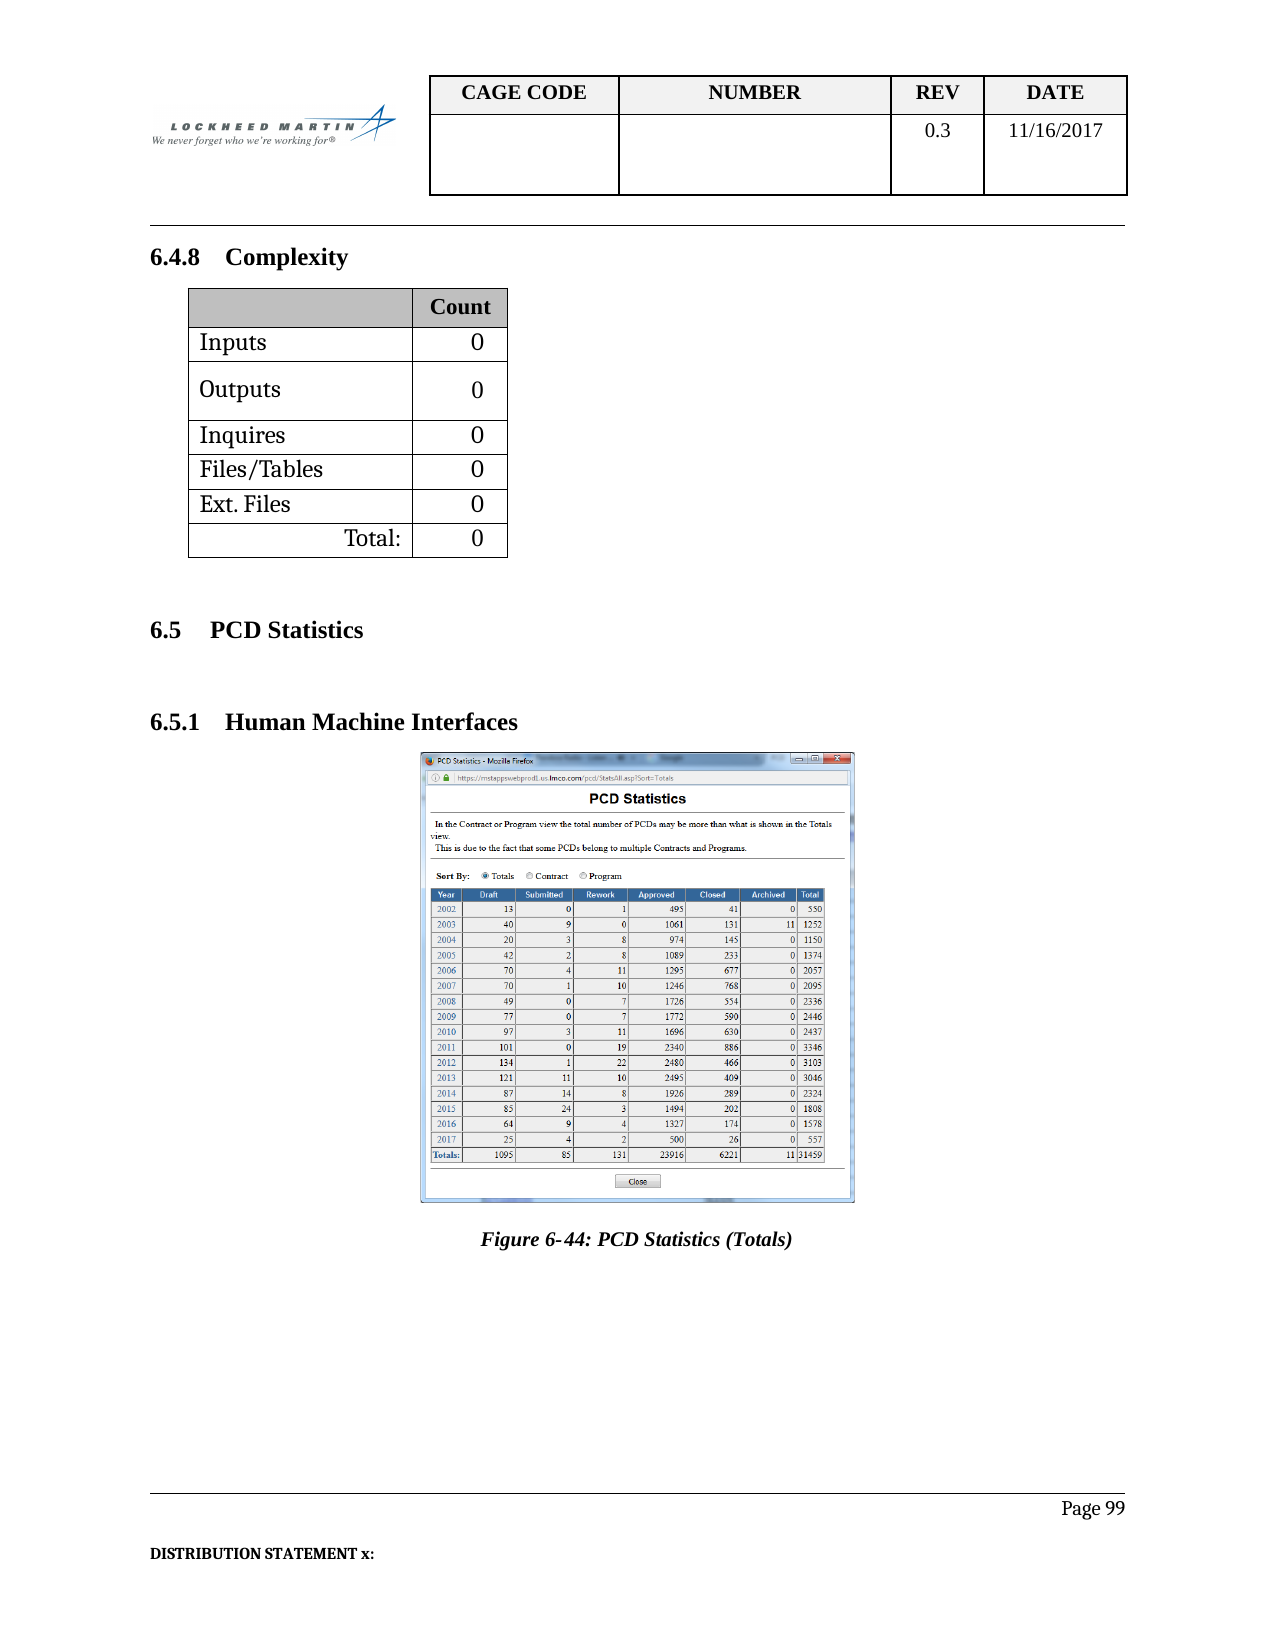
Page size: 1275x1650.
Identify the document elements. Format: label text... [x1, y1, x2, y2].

table_cell Ext. Files [189, 490, 412, 522]
table_cell Inquires [189, 421, 412, 454]
table_header [189, 289, 412, 327]
table_cell Files/Tables [189, 455, 412, 488]
picture [420, 752, 855, 1203]
table_cell 0 [413, 328, 507, 361]
table_cell Outputs [189, 362, 412, 420]
table_cell 0 [413, 490, 507, 522]
subtitle Human Machine Interfaces [150, 707, 1125, 735]
table_cell Inputs [189, 328, 412, 361]
subtitle PCD Statistics [150, 616, 1125, 644]
table_cell Total: [189, 524, 412, 557]
table_cell 0 [413, 524, 507, 557]
picture [152, 104, 397, 146]
table_cell 0 [413, 455, 507, 488]
table_header Count [413, 289, 507, 327]
table_cell 0 [413, 421, 507, 454]
table_cell 0 [413, 362, 507, 420]
subtitle Complexity [150, 242, 1125, 271]
